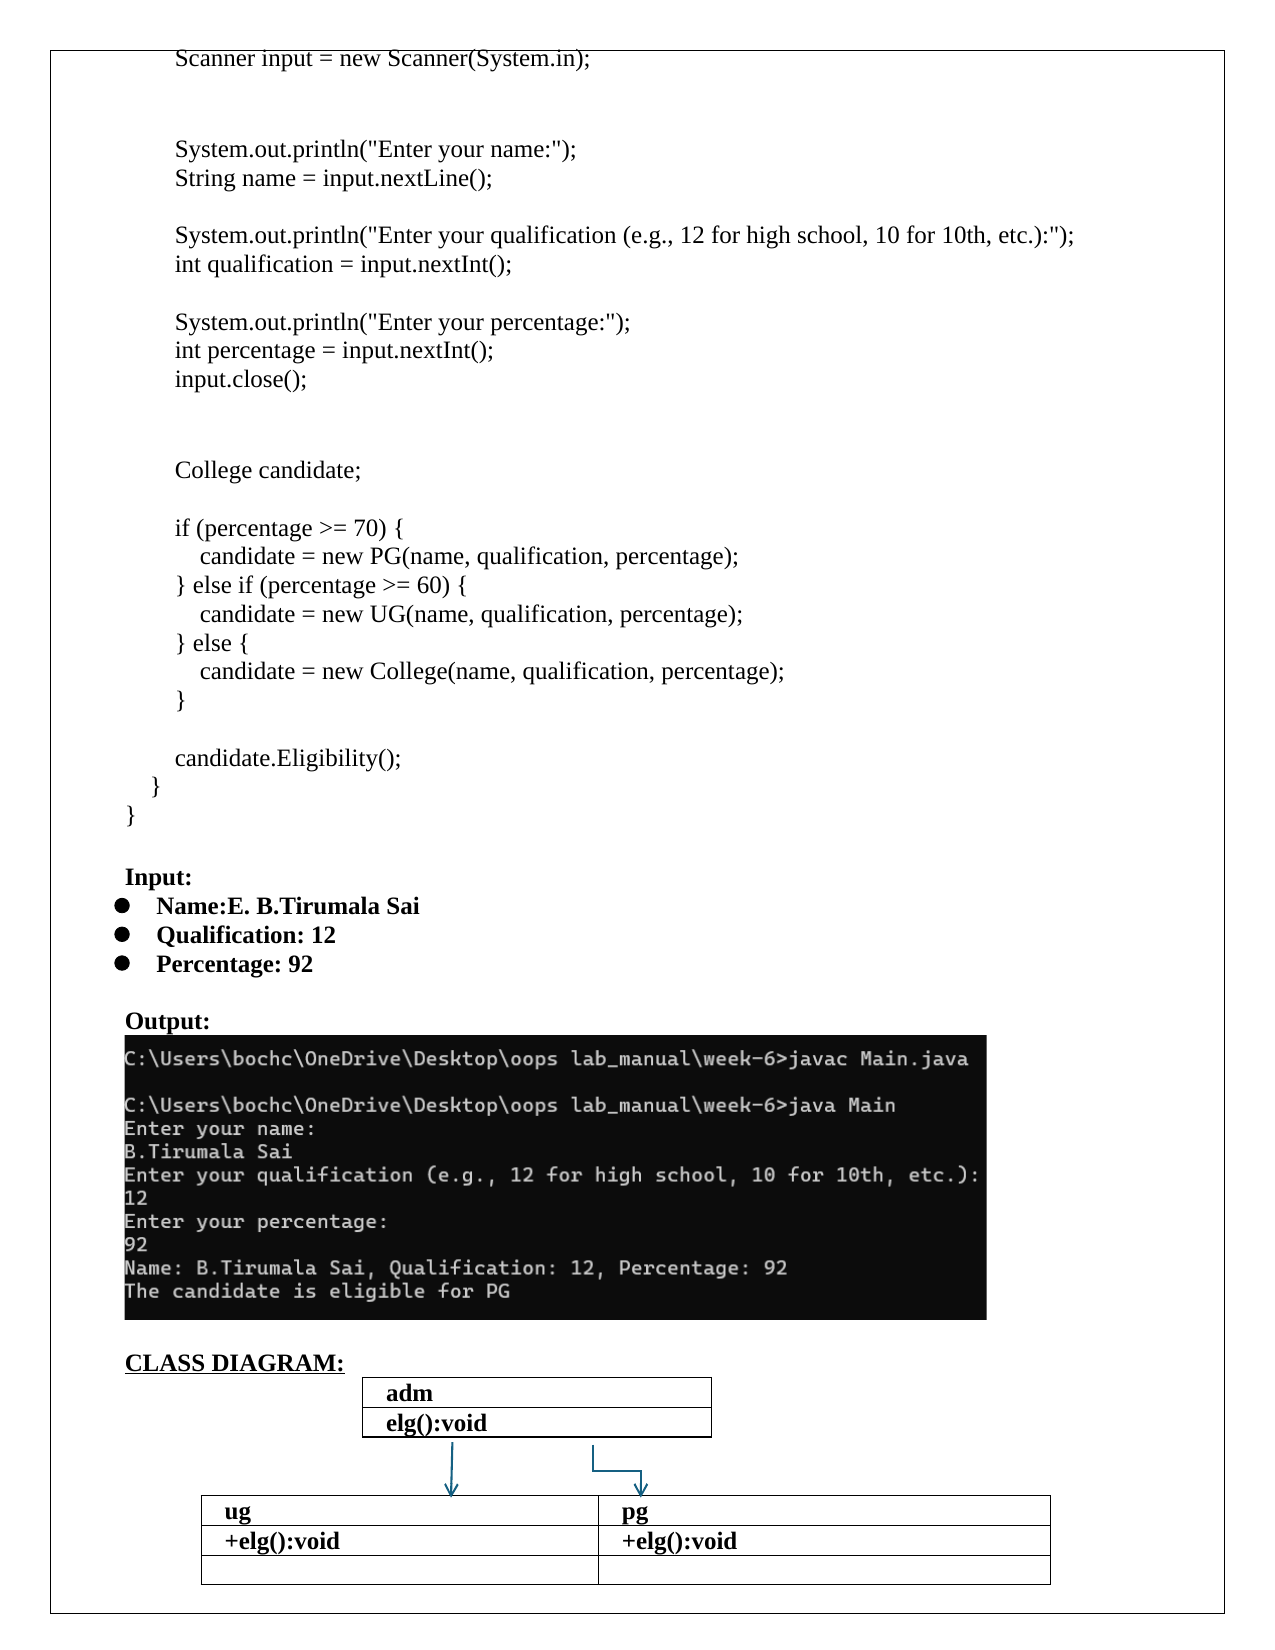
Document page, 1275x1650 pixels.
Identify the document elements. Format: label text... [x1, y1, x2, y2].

text } [124, 685, 1193, 714]
text int qualification = input.nextInt(); [124, 249, 1193, 278]
text } else { [124, 628, 1193, 656]
text candidate.Eligibility(); [124, 743, 1193, 771]
text String name = input.nextLine(); [124, 163, 1193, 192]
table_cell +elg():void [599, 1526, 1050, 1554]
text } [124, 800, 1193, 829]
picture [124, 1035, 987, 1320]
text Scanner input = new Scanner(System.in); [124, 51, 1193, 72]
table_cell [599, 1556, 1050, 1584]
text candidate = new UG(name, qualification, percentage); [124, 599, 1193, 628]
text } else if (percentage >= 60) { [124, 570, 1193, 599]
text System.out.println("Enter your name:"); [124, 134, 1193, 163]
list Name:E. B.Tirumala Sai [112, 891, 1193, 920]
text int percentage = input.nextInt(); [124, 335, 1193, 364]
list Percentage: 92 [112, 949, 1193, 977]
text input.close(); [124, 364, 1193, 393]
list Qualification: 12 [112, 920, 1193, 949]
text } [124, 771, 1193, 800]
text College candidate; [124, 455, 1193, 484]
text System.out.println("Enter your qualification (e.g., 12 for high school, 10 for 10th, etc.):"); [124, 220, 1193, 249]
table_header pg [599, 1496, 1050, 1525]
table_cell elg():void [363, 1408, 711, 1436]
text CLASS DIAGRAM: [124, 1348, 1193, 1377]
text candidate = new College(name, qualification, percentage); [124, 656, 1193, 685]
table_cell [202, 1556, 598, 1584]
table_cell +elg():void [202, 1526, 598, 1554]
text Output: [124, 1006, 1193, 1035]
text Input: [124, 862, 1193, 891]
text if (percentage >= 70) { [124, 513, 1193, 541]
text System.out.println("Enter your percentage:"); [124, 307, 1193, 335]
text candidate = new PG(name, qualification, percentage); [124, 541, 1193, 570]
table_header adm [363, 1378, 711, 1407]
table_header ug [202, 1496, 598, 1525]
